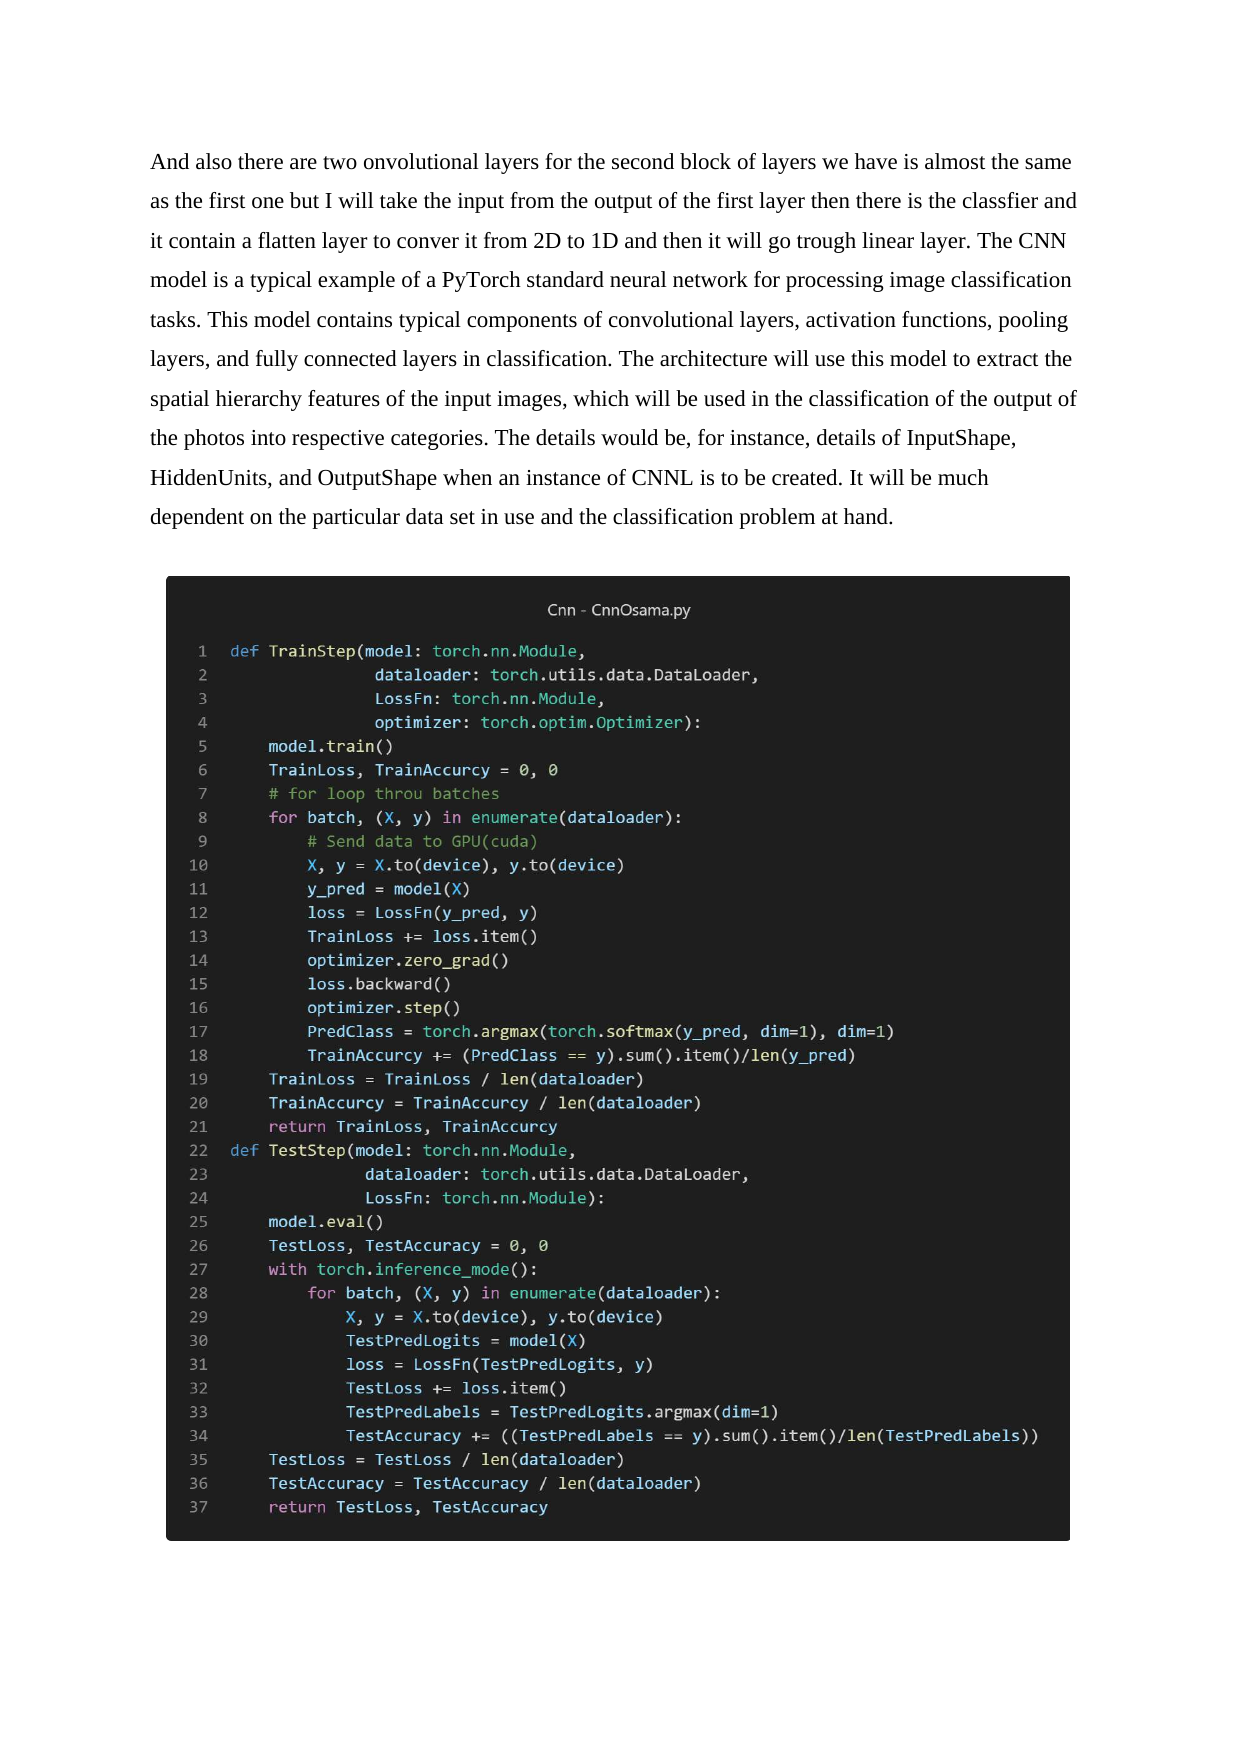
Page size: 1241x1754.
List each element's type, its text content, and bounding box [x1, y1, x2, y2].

picture [166, 576, 1070, 1541]
text And also there are two onvolutional layers for the second block of layers we have is almost the same as the first one but I will take the input from the output of the first layer then there is the classfier and it contain a flatten layer to conver it from 2D to 1D and then it will go trough linear layer. The CNN model is a typical example of a PyTorch standard neural network for processing image classification tasks. This model contains typical components of convolutional layers, activation functions, pooling layers, and fully connected layers in classification. The architecture will use this model to extract the spatial hierarchy features of the input images, which will be used in the classification of the output of the photos into respective categories. The details would be, for instance, details of InputShape, HiddenUnits, and OutputShape when an instance of CNNL is to be created. It will be much dependent on the particular data set in use and the classification problem at hand. [150, 148, 1088, 530]
